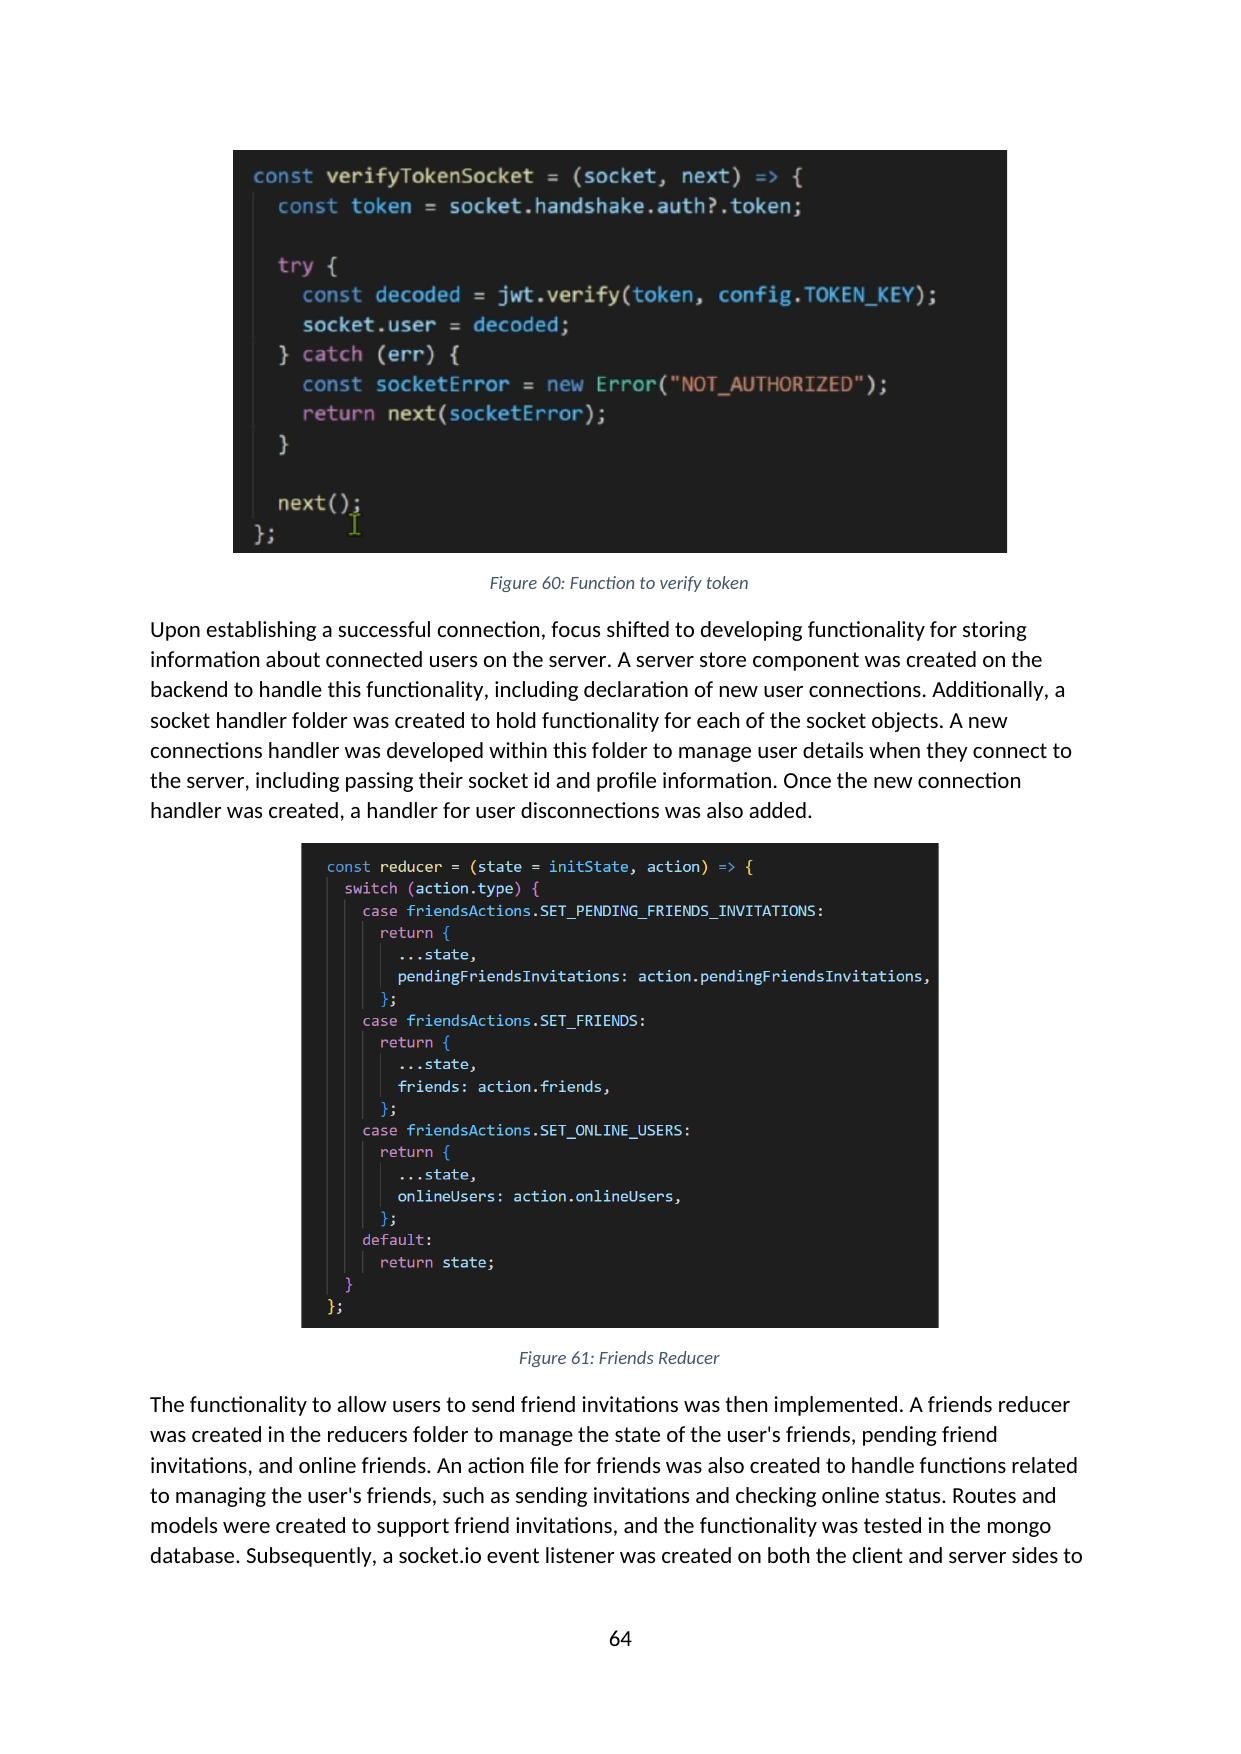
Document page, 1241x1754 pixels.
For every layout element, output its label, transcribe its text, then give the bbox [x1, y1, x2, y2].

picture [233, 150, 1008, 553]
text Upon establishing a successful connection, focus shifted to developing functionality for storing information about connected users on the server. A server store component was created on the backend to handle this functionality, including declaration of new user connections. Additionally, a socket handler folder was created to hold functionality for each of the socket objects. A new connections handler was developed within this folder to manage user details when they connect to the server, including passing their socket id and profile information. Once the new connection handler was created, a handler for user disconnections was also added. [150, 615, 1090, 824]
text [150, 1390, 1090, 1569]
picture [301, 843, 939, 1328]
